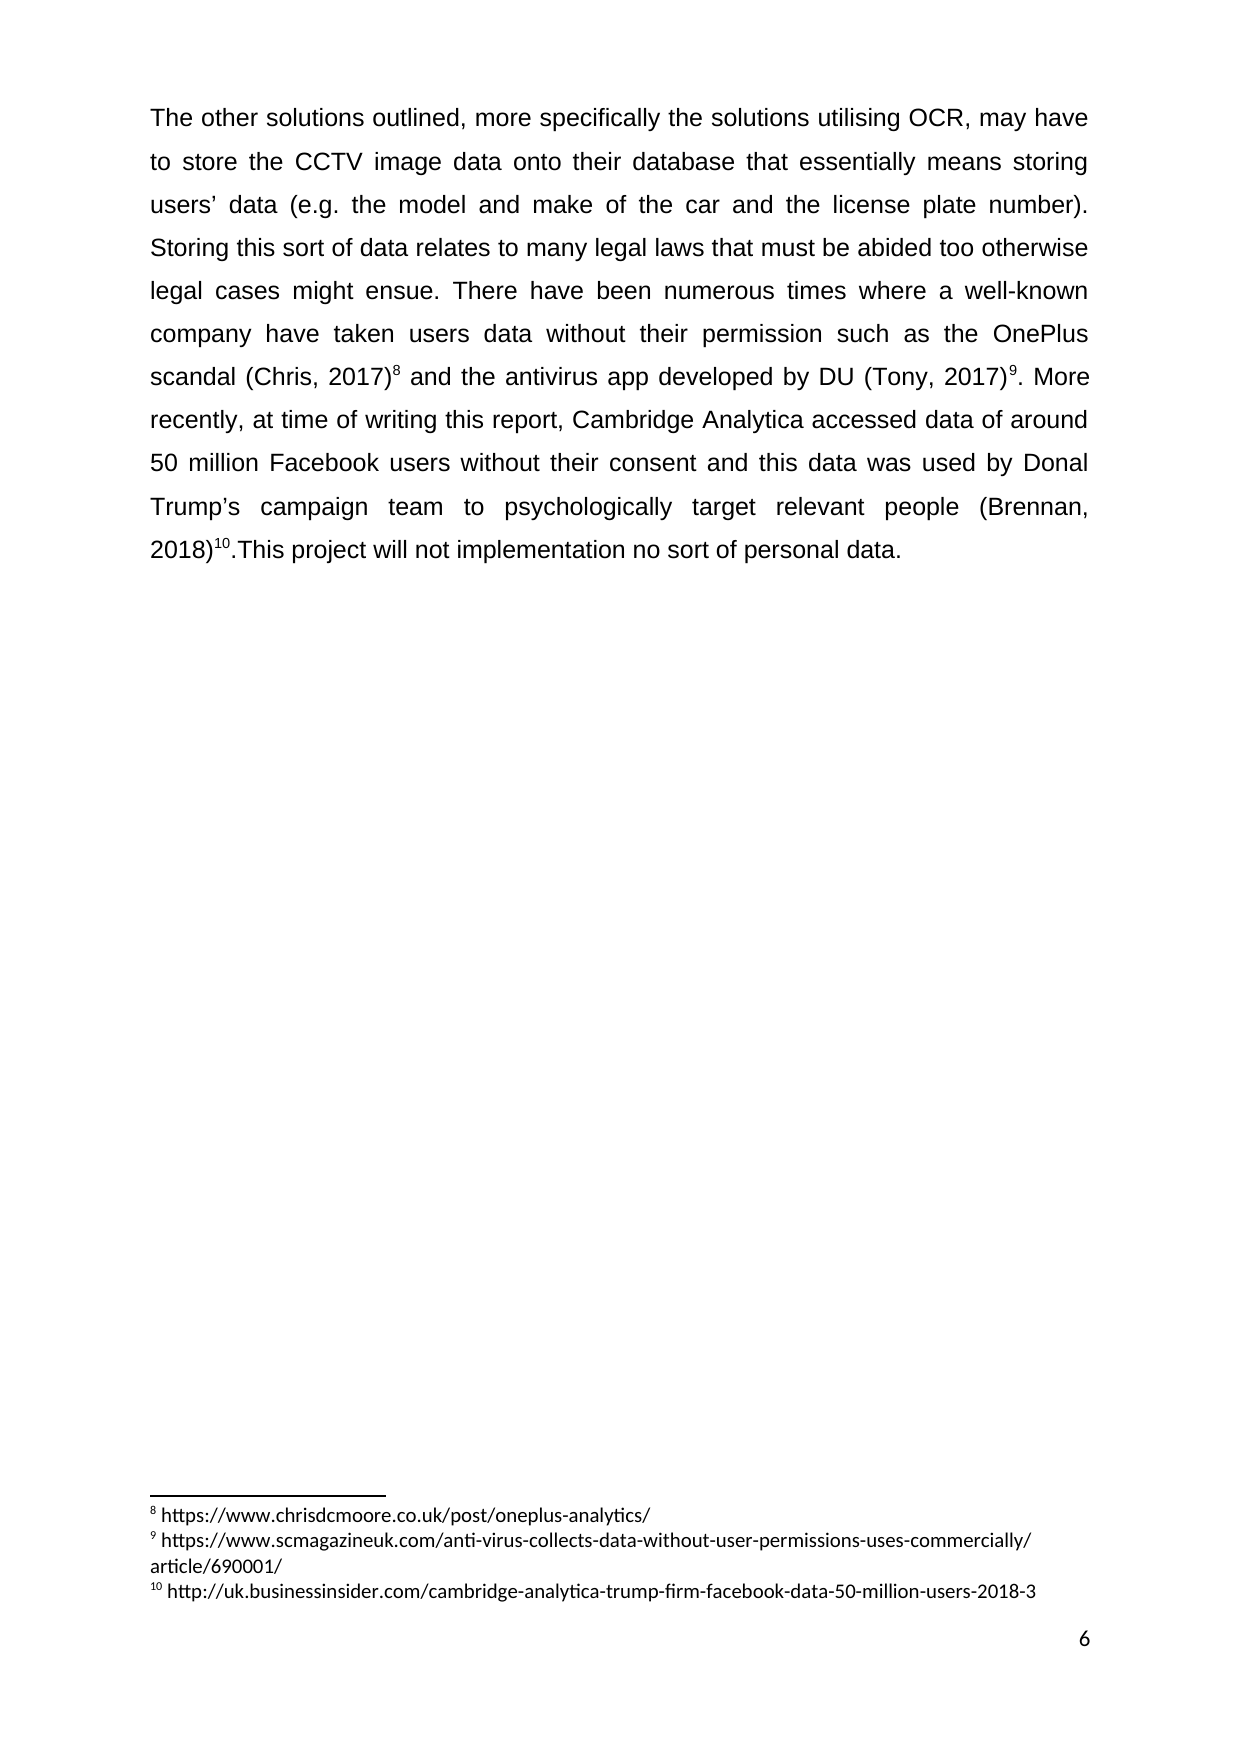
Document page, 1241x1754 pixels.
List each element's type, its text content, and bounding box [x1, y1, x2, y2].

text The other solutions outlined, more specifically the solutions utilising OCR, may have to store the CCTV image data onto their database that essentially means storing users’ data (e.g. the model and make of the car and the license plate number). Storing this sort of data relates to many legal laws that must be abided too otherwise legal cases might ensue. There have been numerous times where a well-known company have taken users data without their permission such as the OnePlus scandal (Chris, 2017) and the antivirus app developed by DU (Tony, 2017). More recently, at time of writing this report, Cambridge Analytica accessed data of around 50 million Facebook users without their consent and this data was used by Donal Trump’s campaign team to psychologically target relevant people (Brennan, 2018).This project will not implementation no sort of personal data. [150, 103, 1090, 563]
